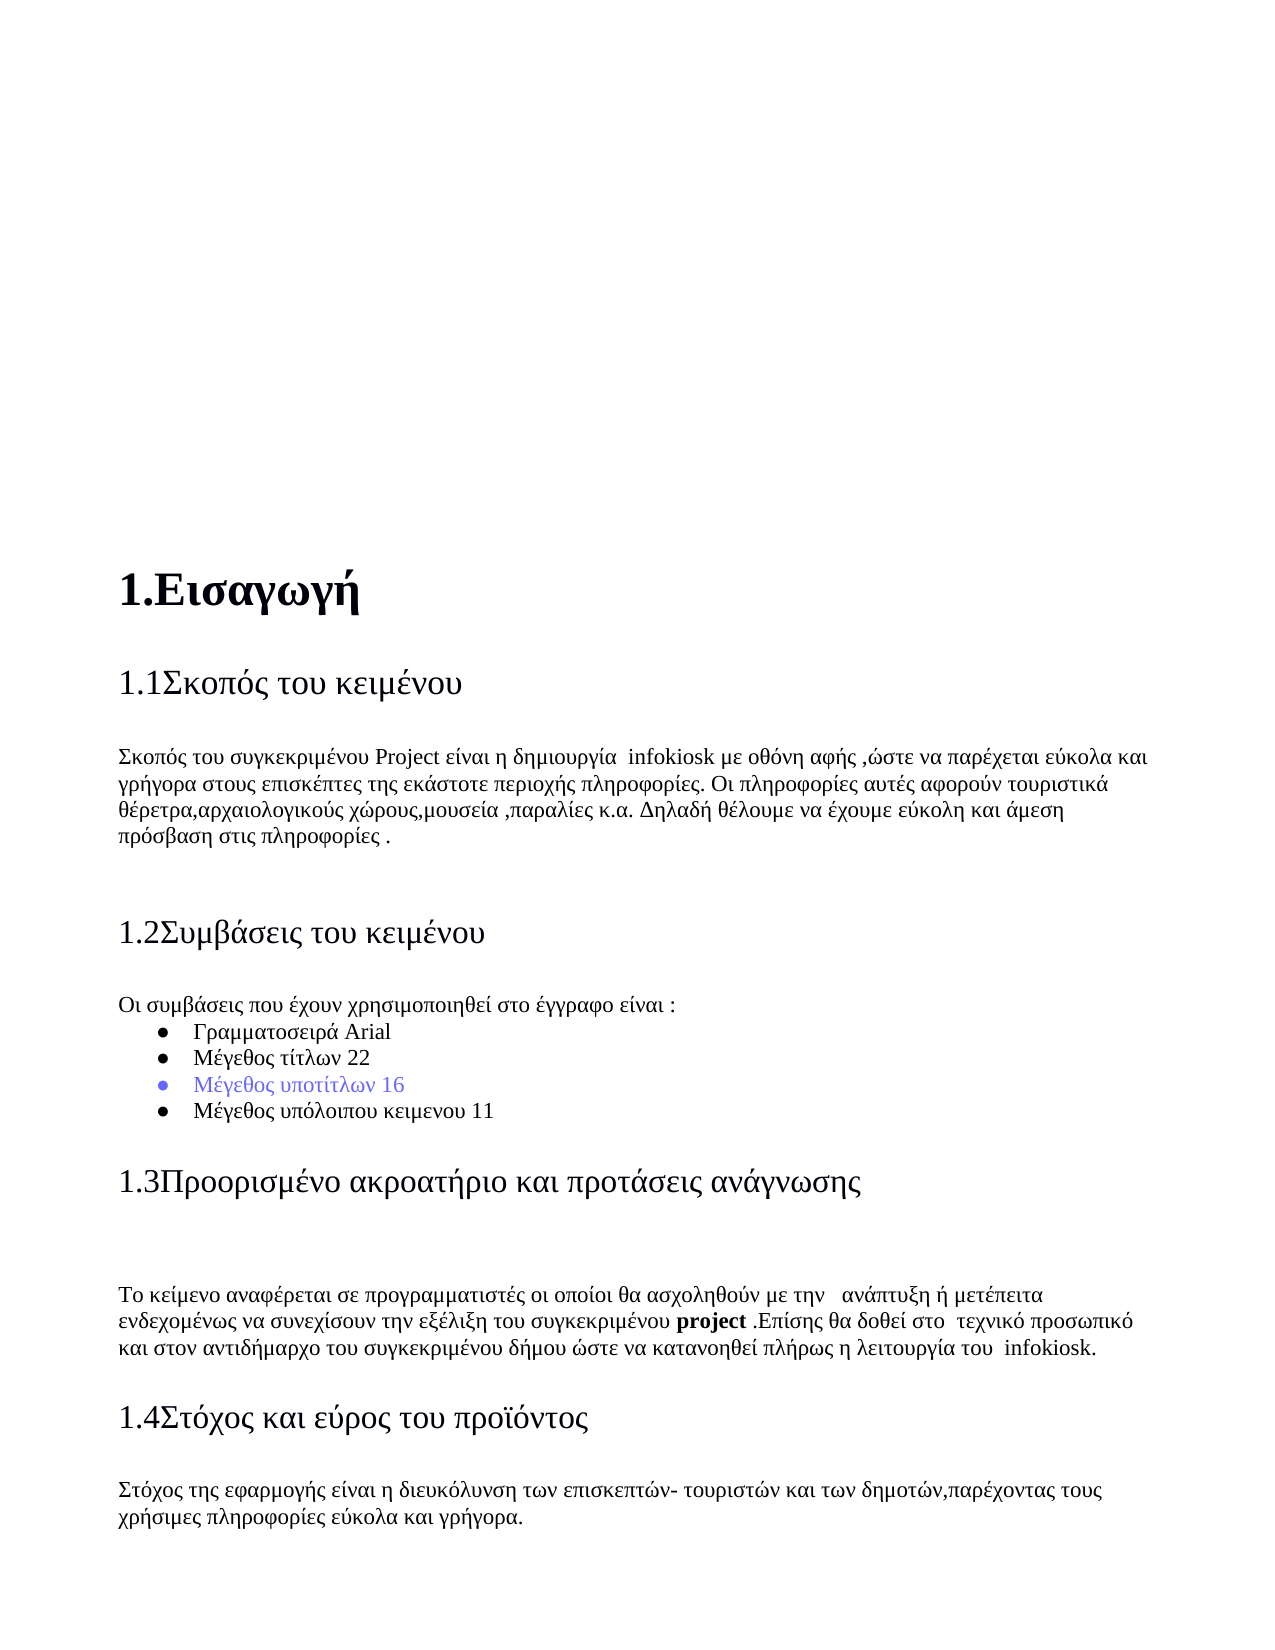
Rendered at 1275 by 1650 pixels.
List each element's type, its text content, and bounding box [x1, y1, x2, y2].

list Γραμματοσειρά Arial [156, 1018, 1157, 1044]
text 1.2Συμβάσεις του κειμένου [118, 912, 1157, 951]
list Μέγεθος υποτίτλων 16 [156, 1071, 1157, 1097]
text Στόχος της εφαρμογής είναι η διευκόλυνση των επισκεπτών- τουριστών και των δημοτών,παρέχοντας τους χρήσιμες πληροφορίες εύκολα και γρήγορα. [118, 1476, 1157, 1529]
text 1.Εισαγωγή [118, 561, 1157, 616]
text 1.4Στόχος και εύρος του προϊόντος [118, 1398, 1157, 1436]
text 1.1Σκοπός του κειμένου [118, 662, 1157, 702]
text Οι συμβάσεις που έχουν χρησιμοποιηθεί στο έγγραφο είναι : [118, 991, 1157, 1018]
list Μέγεθος υπόλοιπου κειμενου 11 [156, 1097, 1157, 1123]
list Μέγεθος τίτλων 22 [156, 1044, 1157, 1071]
text 1.3Προορισμένο ακροατήριο και προτάσεις ανάγνωσης [118, 1161, 1157, 1199]
text Το κείμενο αναφέρεται σε προγραμματιστές οι οποίοι θα ασχοληθούν με την ανάπτυξη ή μετέπειτα ενδεχομένως να συνεχίσουν την εξέλιξη του συγκεκριμένου project .Επίσης θα δοθεί στο τεχνικό προσωπικό και στον αντιδήμαρχο του συγκεκριμένου δήμου ώστε να κατανοηθεί πλήρως η λειτουργία του infokiosk. [118, 1281, 1157, 1360]
text Σκοπός του συγκεκριμένου Project είναι η δημιουργία infokiosk με οθόνη αφής ,ώστε να παρέχεται εύκολα και γρήγορα στους επισκέπτες της εκάστοτε περιοχής πληροφορίες. Οι πληροφορίες αυτές αφορούν τουριστικά θέρετρα,αρχαιολογικούς χώρους,μουσεία ,παραλίες κ.α. Δηλαδή θέλουμε να έχουμε εύκολη και άμεση πρόσβαση στις πληροφορίες . [118, 743, 1157, 849]
